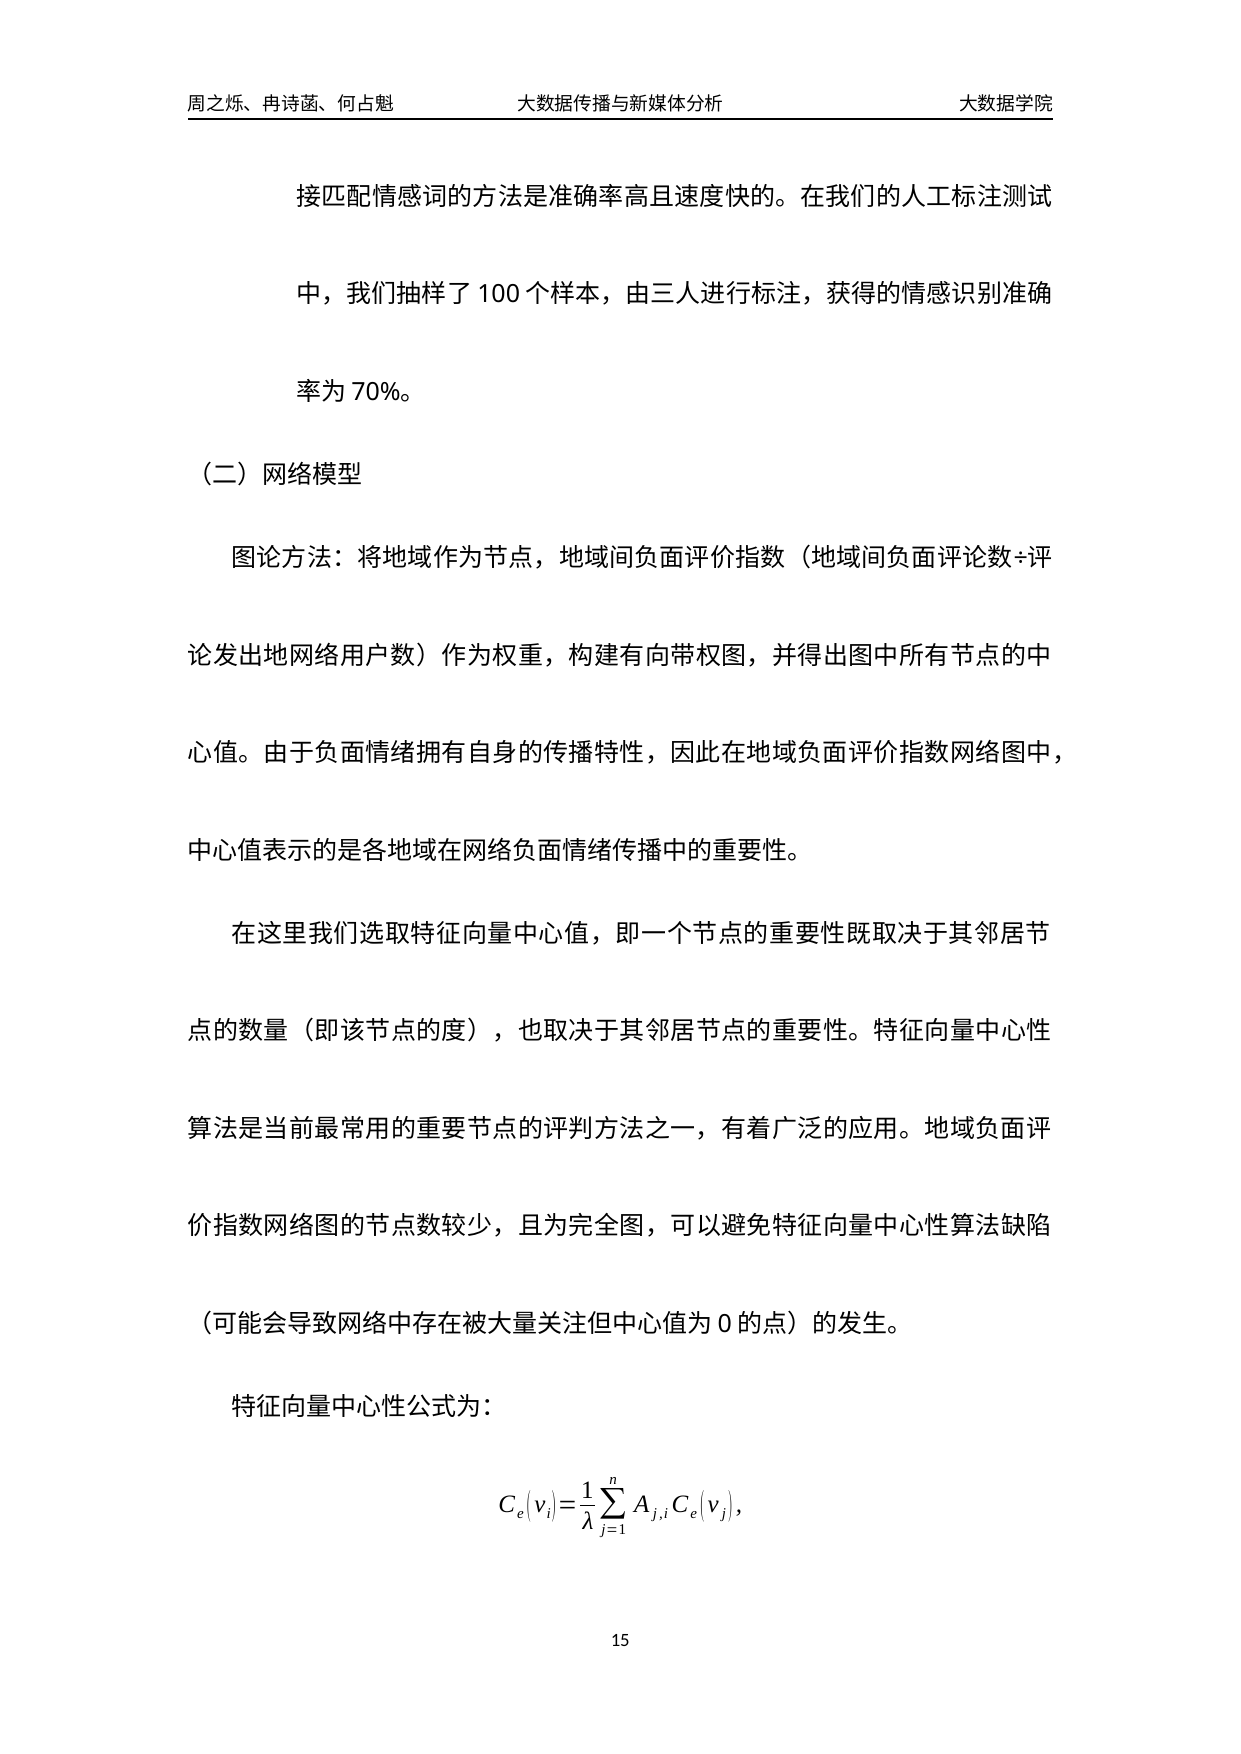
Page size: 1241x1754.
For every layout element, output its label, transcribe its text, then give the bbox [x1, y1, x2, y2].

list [296, 162, 1053, 422]
text 图论方法：将地域作为节点，地域间负面评价指数（地域间负面评论数÷评论发出地网络用户数）作为权重，构建有向带权图，并得出图中所有节点的中心值。由于负面情绪拥有自身的传播特性，因此在地域负面评价指数网络图中，中心值表示的是各地域在网络负面情绪传播中的重要性。 [187, 523, 1053, 881]
text 特征向量中心性公式为： [187, 1372, 1053, 1437]
text 在这里我们选取特征向量中心值，即一个节点的重要性既取决于其邻居节点的数量（即该节点的度），也取决于其邻居节点的重要性。特征向量中心性算法是当前最常用的重要节点的评判方法之一，有着广泛的应用。地域负面评价指数网络图的节点数较少，且为完全图，可以避免特征向量中心性算法缺陷（可能会导致网络中存在被大量关注但中心值为0的点）的发生。 [187, 899, 1053, 1354]
text （二）网络模型 [187, 440, 1053, 505]
